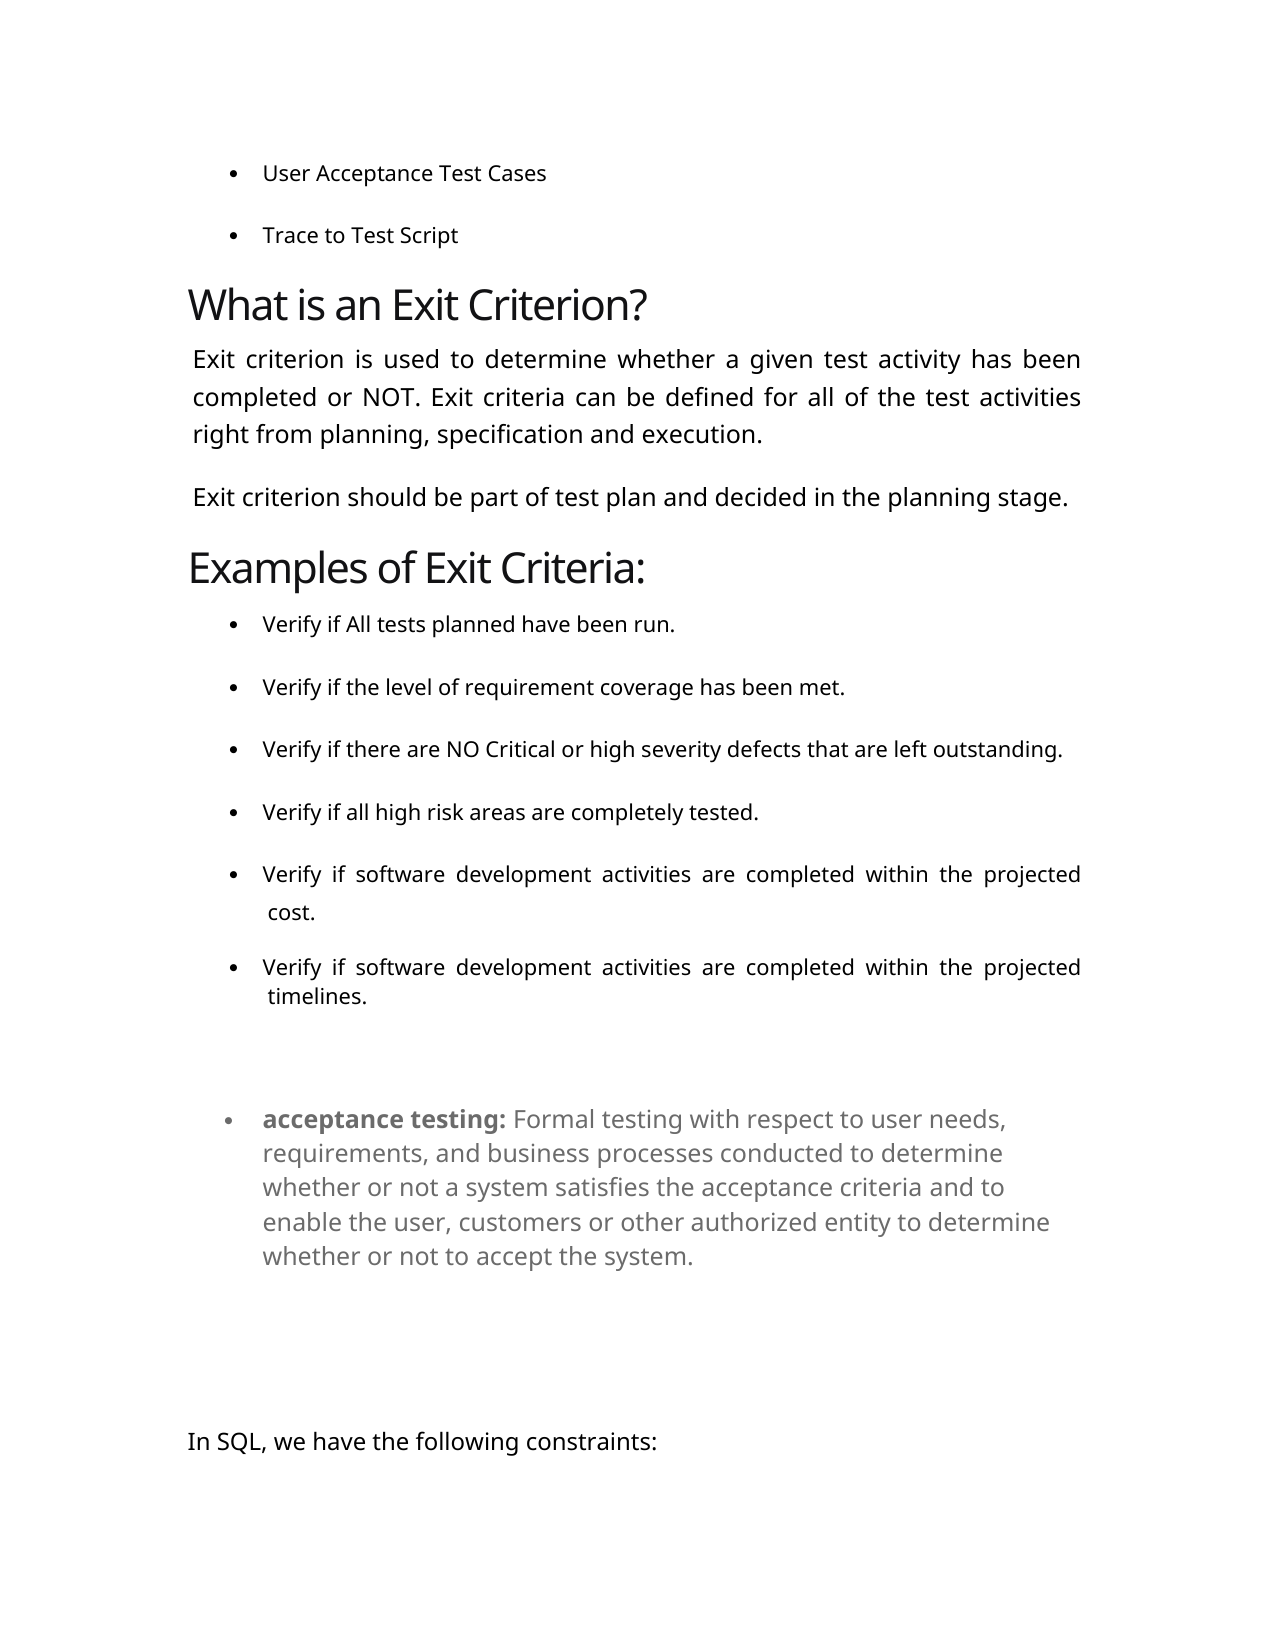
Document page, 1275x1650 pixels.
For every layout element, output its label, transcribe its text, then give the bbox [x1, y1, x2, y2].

text What is an Exit Criterion? [187, 275, 1082, 333]
list Verify if there are NO Critical or high severity defects that are left outstanding. [230, 726, 1082, 764]
text Examples of Exit Criteria: [187, 538, 1082, 596]
list Verify if All tests planned have been run. [230, 601, 1082, 639]
text Exit criterion is used to determine whether a given test activity has been completed or NOT. Exit criteria can be defined for all of the test activities right from planning, specification and execution. [192, 338, 1082, 451]
text In SQL, we have the following constraints: [187, 1425, 1087, 1458]
list Verify if software development activities are completed within the projected timelines. [230, 951, 1082, 1011]
list Verify if software development activities are completed within the projected cost. [230, 851, 1082, 926]
list Trace to Test Script [230, 212, 1082, 250]
list Verify if all high risk areas are completely tested. [230, 789, 1082, 826]
list Verify if the level of requirement coverage has been met. [230, 664, 1082, 701]
list User Acceptance Test Cases [230, 150, 1082, 187]
list acceptance testing: Formal testing with respect to user needs, requirements, and business processes conducted to determine whether or not a system satisfies the acceptance criteria and to enable the user, customers or other authorized entity to determine whether or not to accept the system. [225, 1102, 1087, 1272]
text Exit criterion should be part of test plan and decided in the planning stage. [192, 476, 1082, 513]
